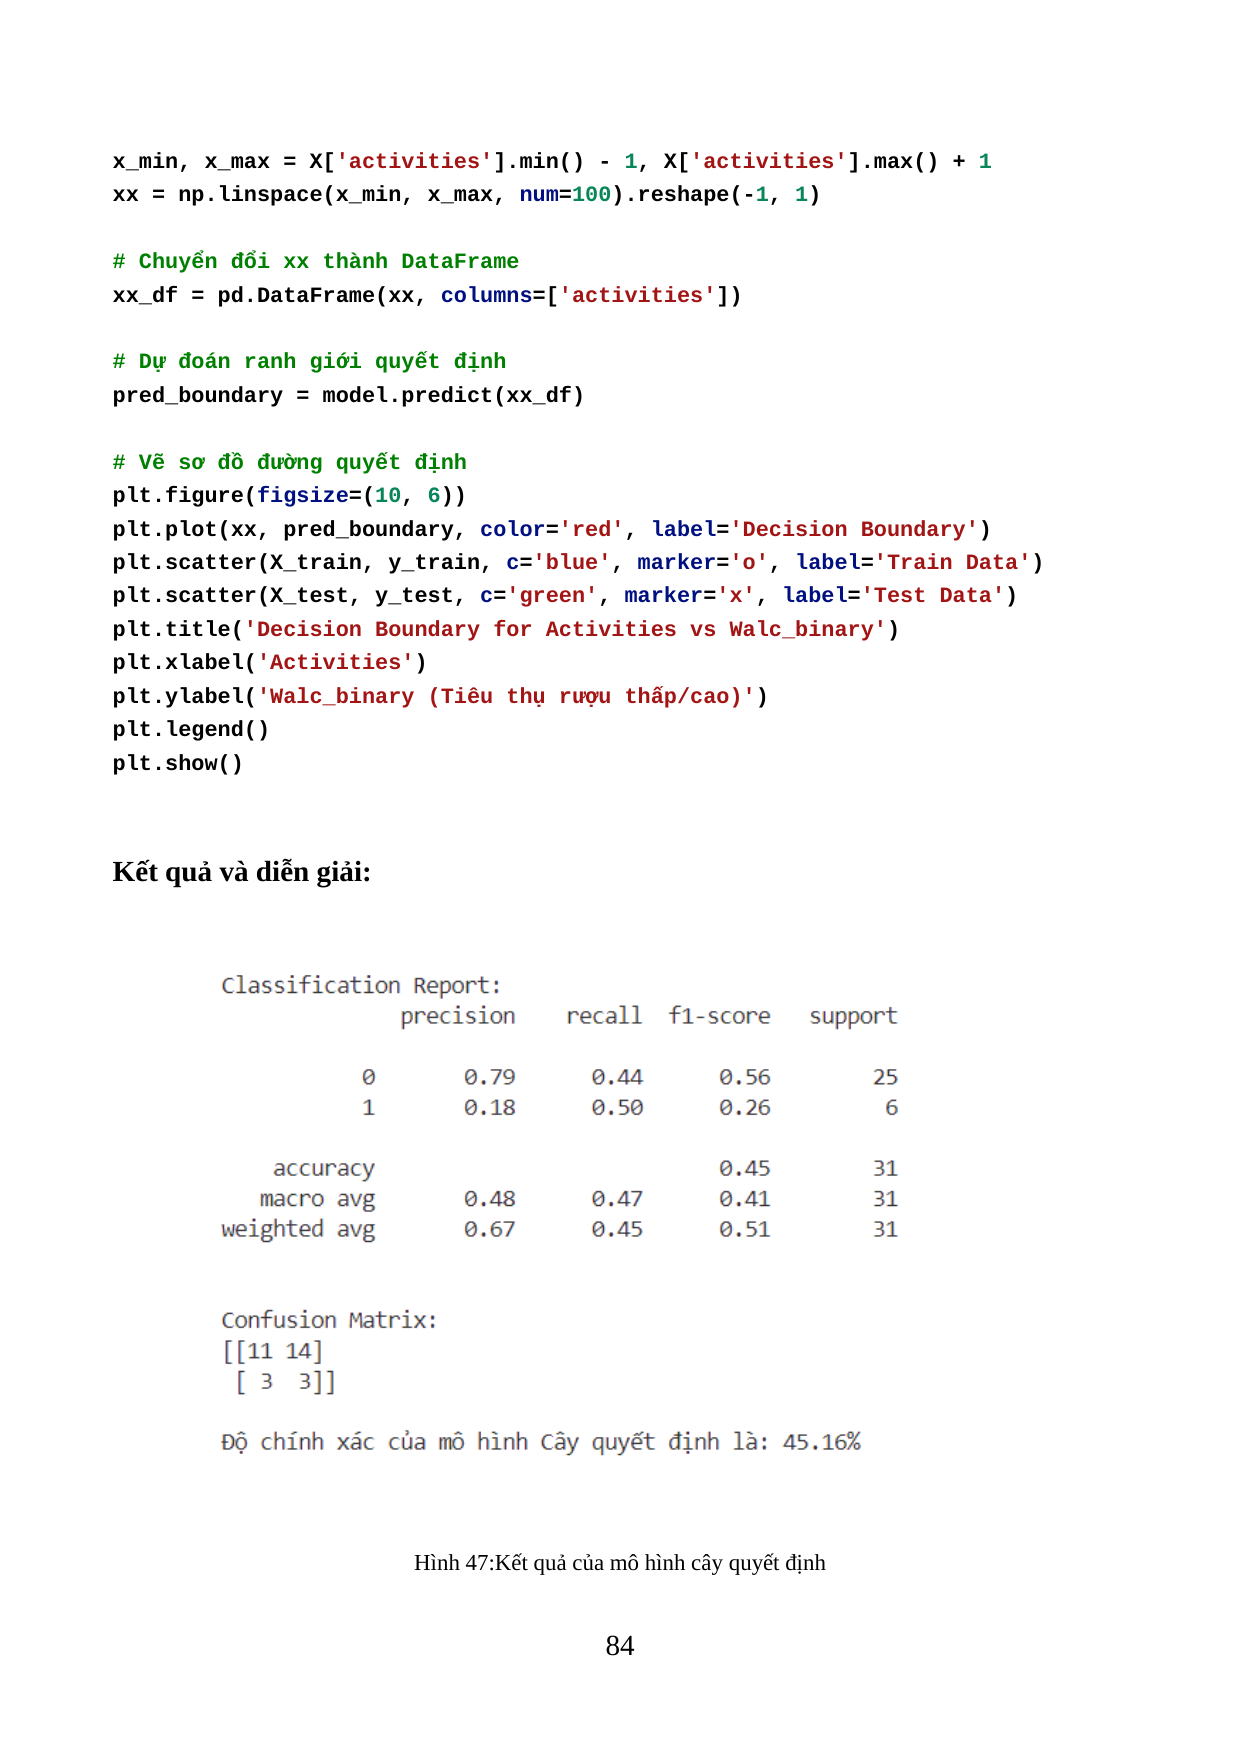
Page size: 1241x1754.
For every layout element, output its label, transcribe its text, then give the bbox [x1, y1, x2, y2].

text pred_boundary = model.predict(xx_df) [112, 384, 1128, 409]
text xx = np.linspace(x_min, x_max, num=100).reshape(-1, 1) [112, 183, 1128, 208]
text plt.title('Decision Boundary for Activities vs Walc_binary') [112, 618, 1128, 643]
text # Vẽ sơ đồ đường quyết định [112, 451, 1128, 476]
text Kết quả và diễn giải: [112, 854, 1128, 888]
text plt.plot(xx, pred_boundary, color='red', label='Decision Boundary') [112, 518, 1128, 543]
text plt.ylabel('Walc_binary (Tiêu thụ rượu thấp/cao)') [112, 685, 1128, 710]
text plt.figure(figsize=(10, 6)) [112, 484, 1128, 509]
text plt.scatter(X_test, y_test, c='green', marker='x', label='Test Data') [112, 585, 1128, 609]
text x_min, x_max = X['activities'].min() - 1, X['activities'].max() + 1 [112, 150, 1128, 175]
text xx_df = pd.DataFrame(xx, columns=['activities']) [112, 284, 1128, 308]
text # Dự đoán ranh giới quyết định [112, 351, 1128, 375]
picture [206, 956, 1034, 1519]
text # Chuyển đổi xx thành DataFrame [112, 250, 1128, 275]
text plt.scatter(X_train, y_train, c='blue', marker='o', label='Train Data') [112, 551, 1128, 576]
text plt.legend() [112, 718, 1128, 743]
text plt.xlabel('Activities') [112, 652, 1128, 676]
text plt.show() [112, 752, 1128, 777]
